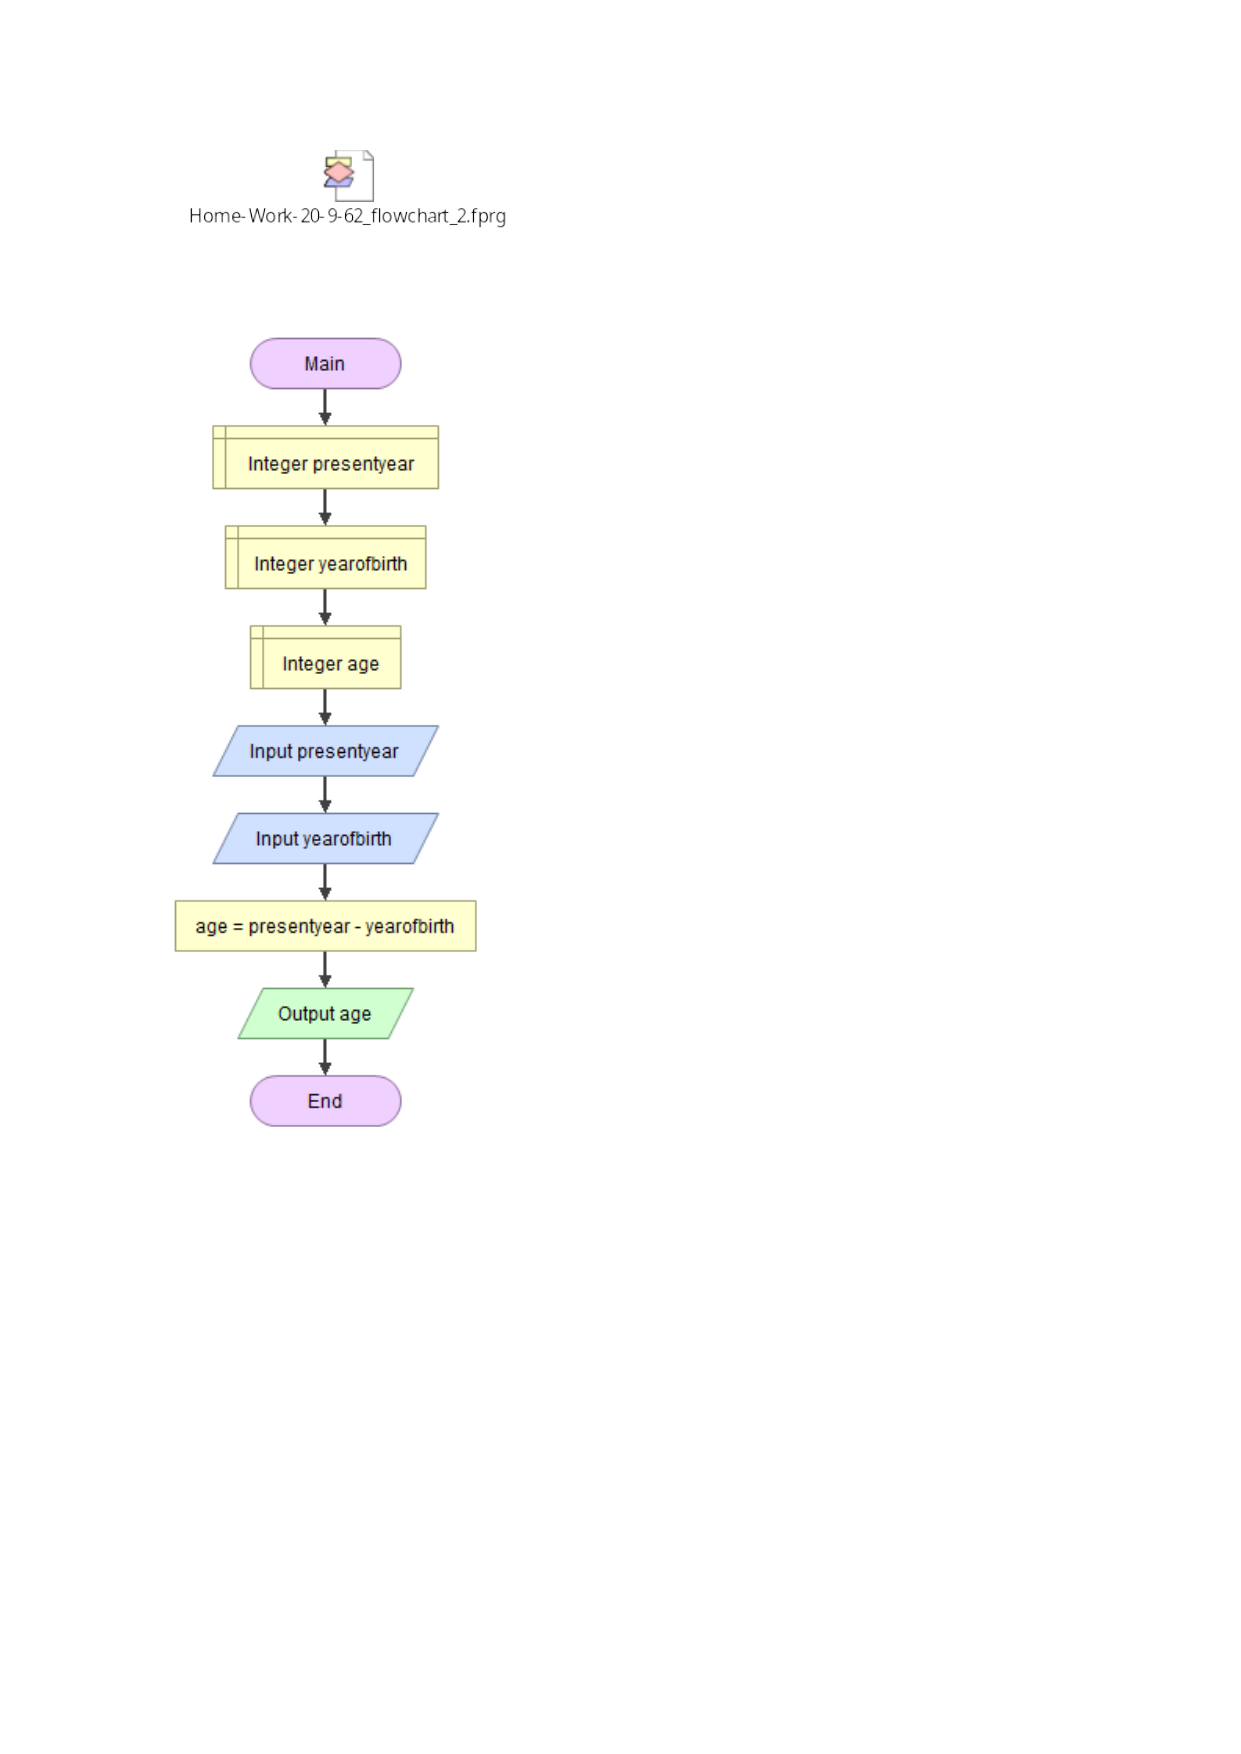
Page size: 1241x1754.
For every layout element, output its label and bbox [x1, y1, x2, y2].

picture [150, 313, 502, 1152]
